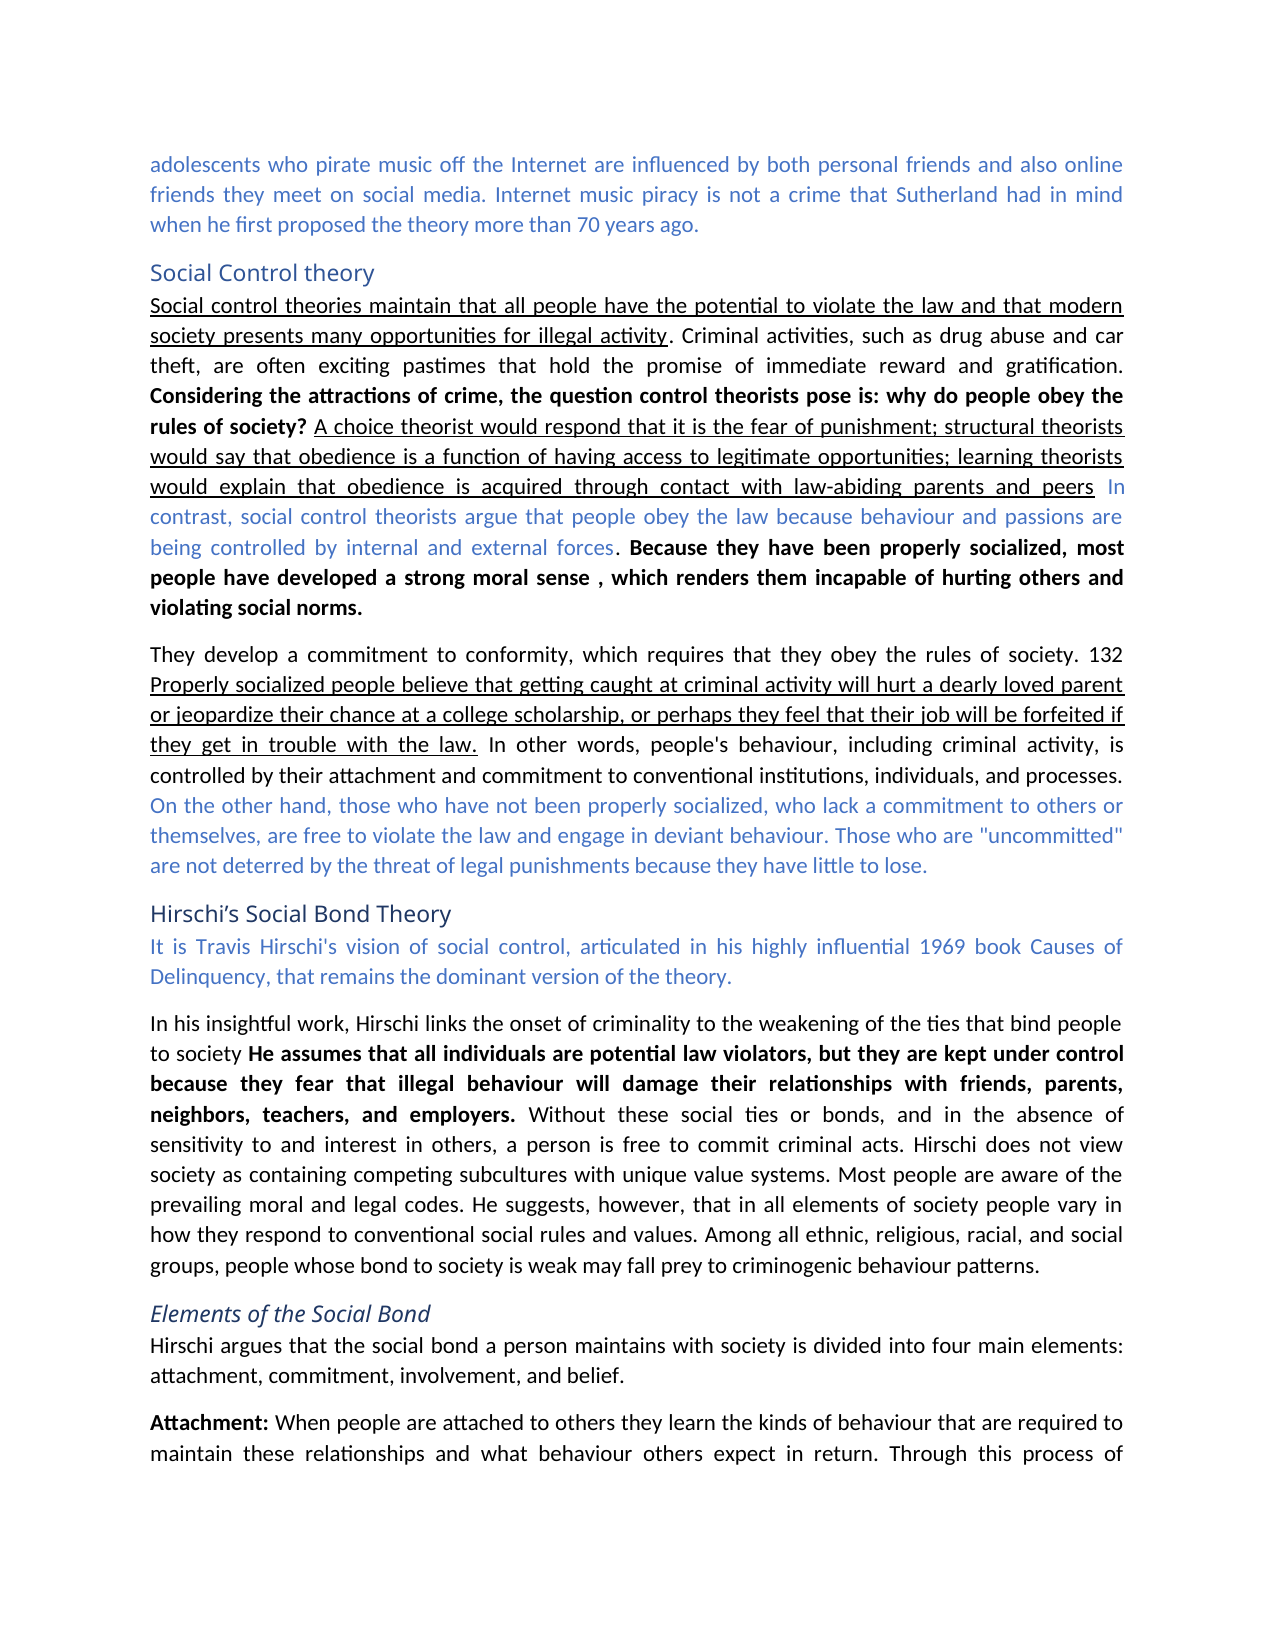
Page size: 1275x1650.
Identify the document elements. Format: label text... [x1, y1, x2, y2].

subtitle Hirschi’s Social Bond Theory [150, 898, 1125, 929]
text It is Travis Hirschi's vision of social control, articulated in his highly influential 1969 book Causes of Delinquency, that remains the dominant version of the theory. [150, 932, 1125, 990]
text They develop a commitment to conformity, which requires that they obey the rules of society. 132 Properly socialized people believe that getting caught at criminal activity will hurt a dearly loved parent or jeopardize their chance at a college scholarship, or perhaps they feel that their job will be forfeited if they get in trouble with the law. In other words, people's behaviour, including criminal activity, is controlled by their attachment and commitment to conventional institutions, individuals, and processes. On the other hand, those who have not been properly socialized, who lack a commitment to others or themselves, are free to violate the law and engage in deviant behaviour. Those who are "uncommitted" are not deterred by the threat of legal punishments because they have little to lose. [150, 726, 1125, 879]
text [150, 150, 1125, 238]
text They develop a commitment to conformity, which requires that they obey the rules of society. 132 Properly socialized people believe that getting caught at criminal activity will hurt a dearly loved parent or jeopardize their chance at a college scholarship, or perhaps they feel that their job will be forfeited if they get in trouble with the law. In other words, people's behaviour, including criminal activity, is controlled by their attachment and commitment to conventional institutions, individuals, and processes. On the other hand, those who have not been properly socialized, who lack a commitment to others or themselves, are free to violate the law and engage in deviant behaviour. Those who are "uncommitted" are not deterred by the threat of legal punishments because they have little to lose. [150, 640, 1125, 694]
text Social control theories maintain that all people have the potential to violate the law and that modern society presents many opportunities for illegal activity. Criminal activities, such as drug abuse and car theft, are often exciting pastimes that hold the promise of immediate reward and gratification. Considering the attractions of crime, the question control theorists pose is: why do people obey the rules of society? A choice theorist would respond that it is the fear of punishment; structural theorists would say that obedience is a function of having access to legitimate opportunities; learning theorists would explain that obedience is acquired through contact with law-abiding parents and peers In contrast, social control theorists argue that people obey the law because behaviour and passions are being controlled by internal and external forces. Because they have been properly socialized, most people have developed a strong moral sense , which renders them incapable of hurting others and violating social norms. [150, 291, 1125, 621]
subtitle Elements of the Social Bond [150, 1298, 1125, 1329]
subtitle Social Control theory [150, 257, 1125, 288]
text Hirschi argues that the social bond a person maintains with society is divided into four main elements: attachment, commitment, involvement, and belief. [150, 1331, 1125, 1390]
text In his insightful work, Hirschi links the onset of criminality to the weakening of the ties that bind people to society He assumes that all individuals are potential law violators, but they are kept under control because they fear that illegal behaviour will damage their relationships with friends, parents, neighbors, teachers, and employers. Without these social ties or bonds, and in the absence of sensitivity to and interest in others, a person is free to commit criminal acts. Hirschi does not view society as containing competing subcultures with unique value systems. Most people are aware of the prevailing moral and legal codes. He suggests, however, that in all elements of society people vary in how they respond to conventional social rules and values. Among all ethnic, religious, racial, and social groups, people whose bond to society is weak may fall prey to criminogenic behaviour patterns. [150, 1009, 1125, 1279]
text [150, 1408, 1125, 1467]
